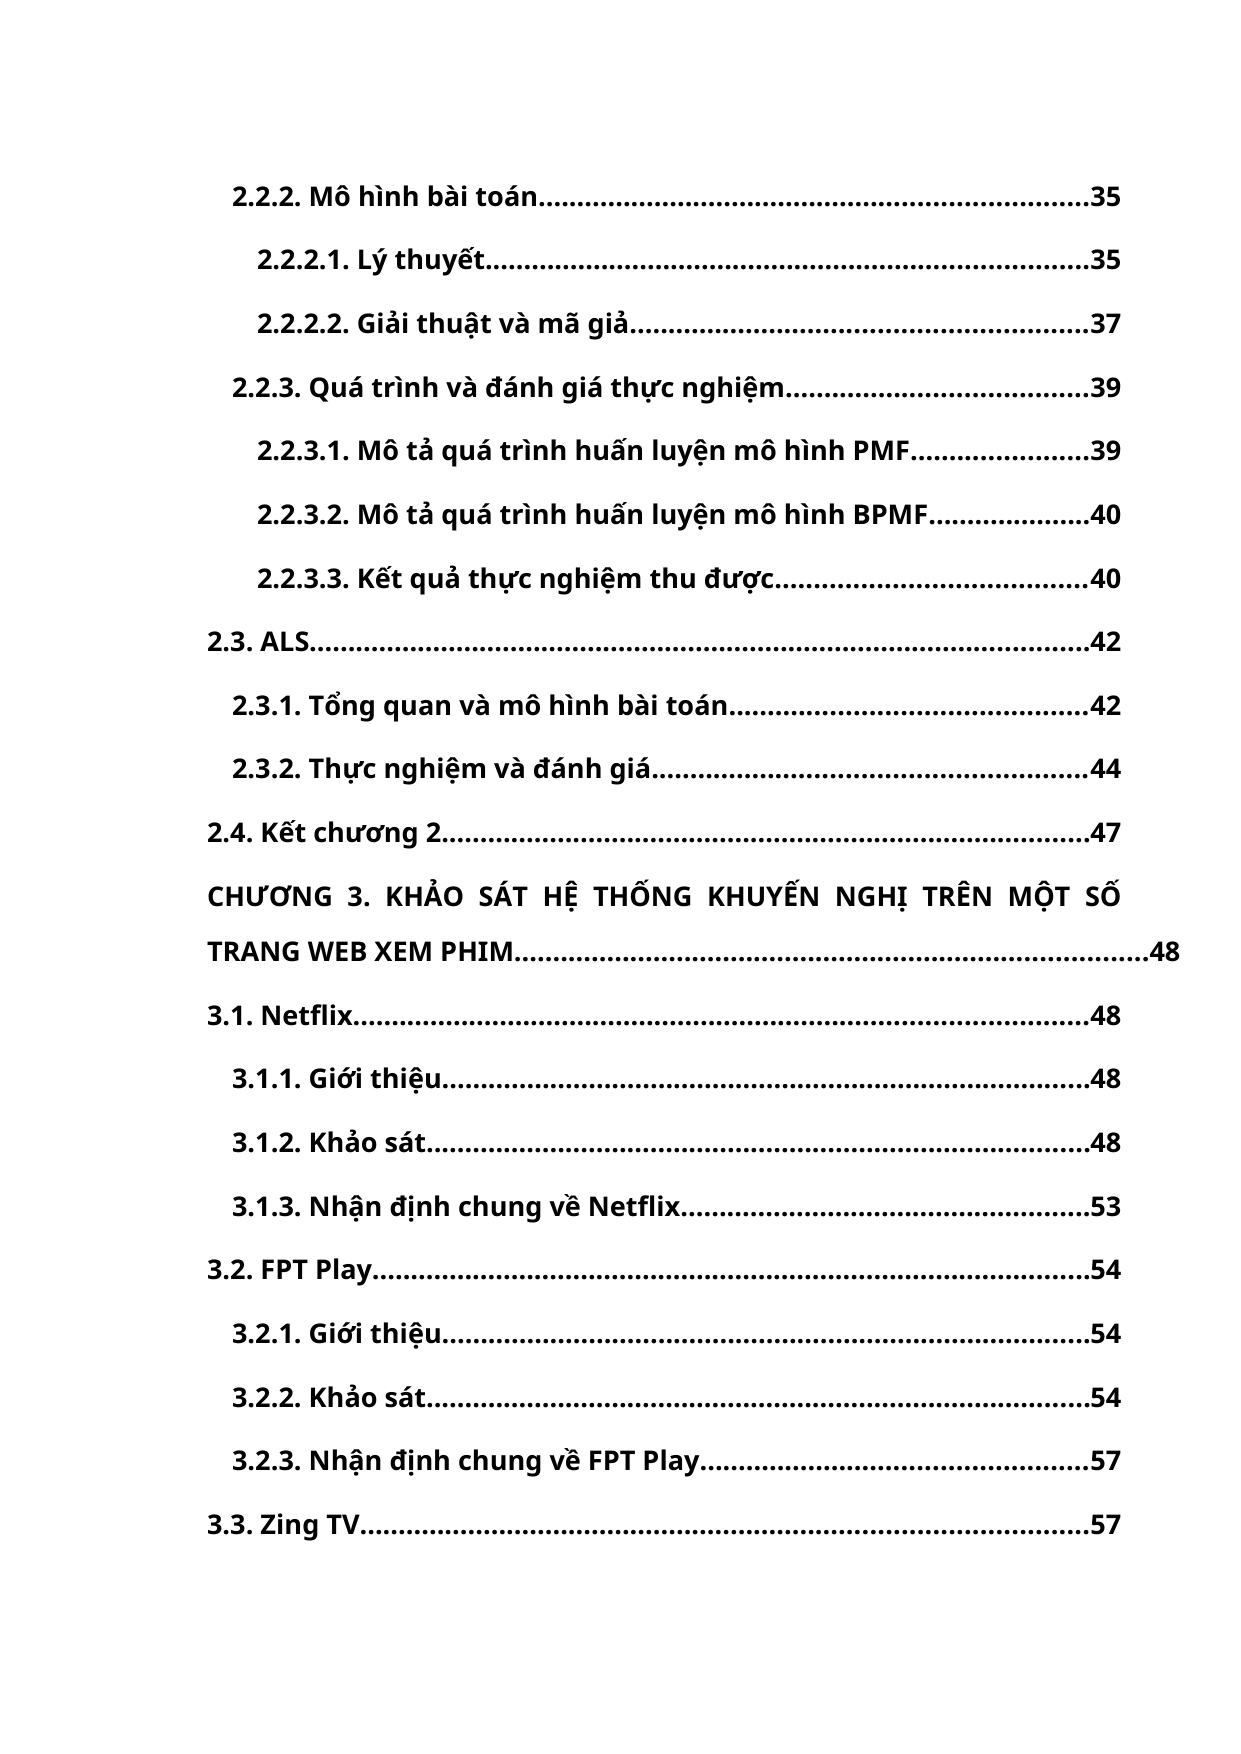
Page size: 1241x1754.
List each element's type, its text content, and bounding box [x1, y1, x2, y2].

text 3.2.2. Khảo sát 54 [232, 1378, 1122, 1415]
text 3.1.1. Giới thiệu 48 [232, 1060, 1122, 1097]
text 2.4. Kết chương 2 47 [207, 814, 1122, 851]
text 2.3.1. Tổng quan và mô hình bài toán 42 [232, 686, 1122, 723]
text 3.2.1. Giới thiệu 54 [232, 1314, 1122, 1351]
text 2.3.2. Thực nghiệm và đánh giá 44 [232, 750, 1122, 787]
text 3.1. Netflix 48 [207, 996, 1122, 1033]
text CHƯƠNG 3. KHẢO SÁT HỆ THỐNG KHUYẾN NGHỊ TRÊN MỘT SỐ TRANG WEB XEM PHIM 48 [207, 877, 1122, 969]
text 2.2.2. Mô hình bài toán 35 [232, 177, 1122, 214]
text 2.2.2.2. Giải thuật và mã giả 37 [257, 304, 1122, 341]
text 3.2. FPT Play 54 [207, 1251, 1122, 1288]
text 2.2.3.1. Mô tả quá trình huấn luyện mô hình PMF 39 [257, 432, 1122, 469]
text 2.2.3.2. Mô tả quá trình huấn luyện mô hình BPMF 40 [257, 495, 1122, 532]
text 3.3. Zing TV 57 [207, 1505, 1122, 1542]
text 2.2.3. Quá trình và đánh giá thực nghiệm 39 [232, 368, 1122, 405]
text 3.2.3. Nhận định chung về FPT Play 57 [232, 1442, 1122, 1479]
text 3.1.3. Nhận định chung về Netflix 53 [232, 1187, 1122, 1224]
text 2.2.3.3. Kết quả thực nghiệm thu được 40 [257, 559, 1122, 596]
text 2.2.2.1. Lý thuyết 35 [257, 241, 1122, 278]
text 2.3. ALS 42 [207, 623, 1122, 659]
text 3.1.2. Khảo sát 48 [232, 1123, 1122, 1160]
